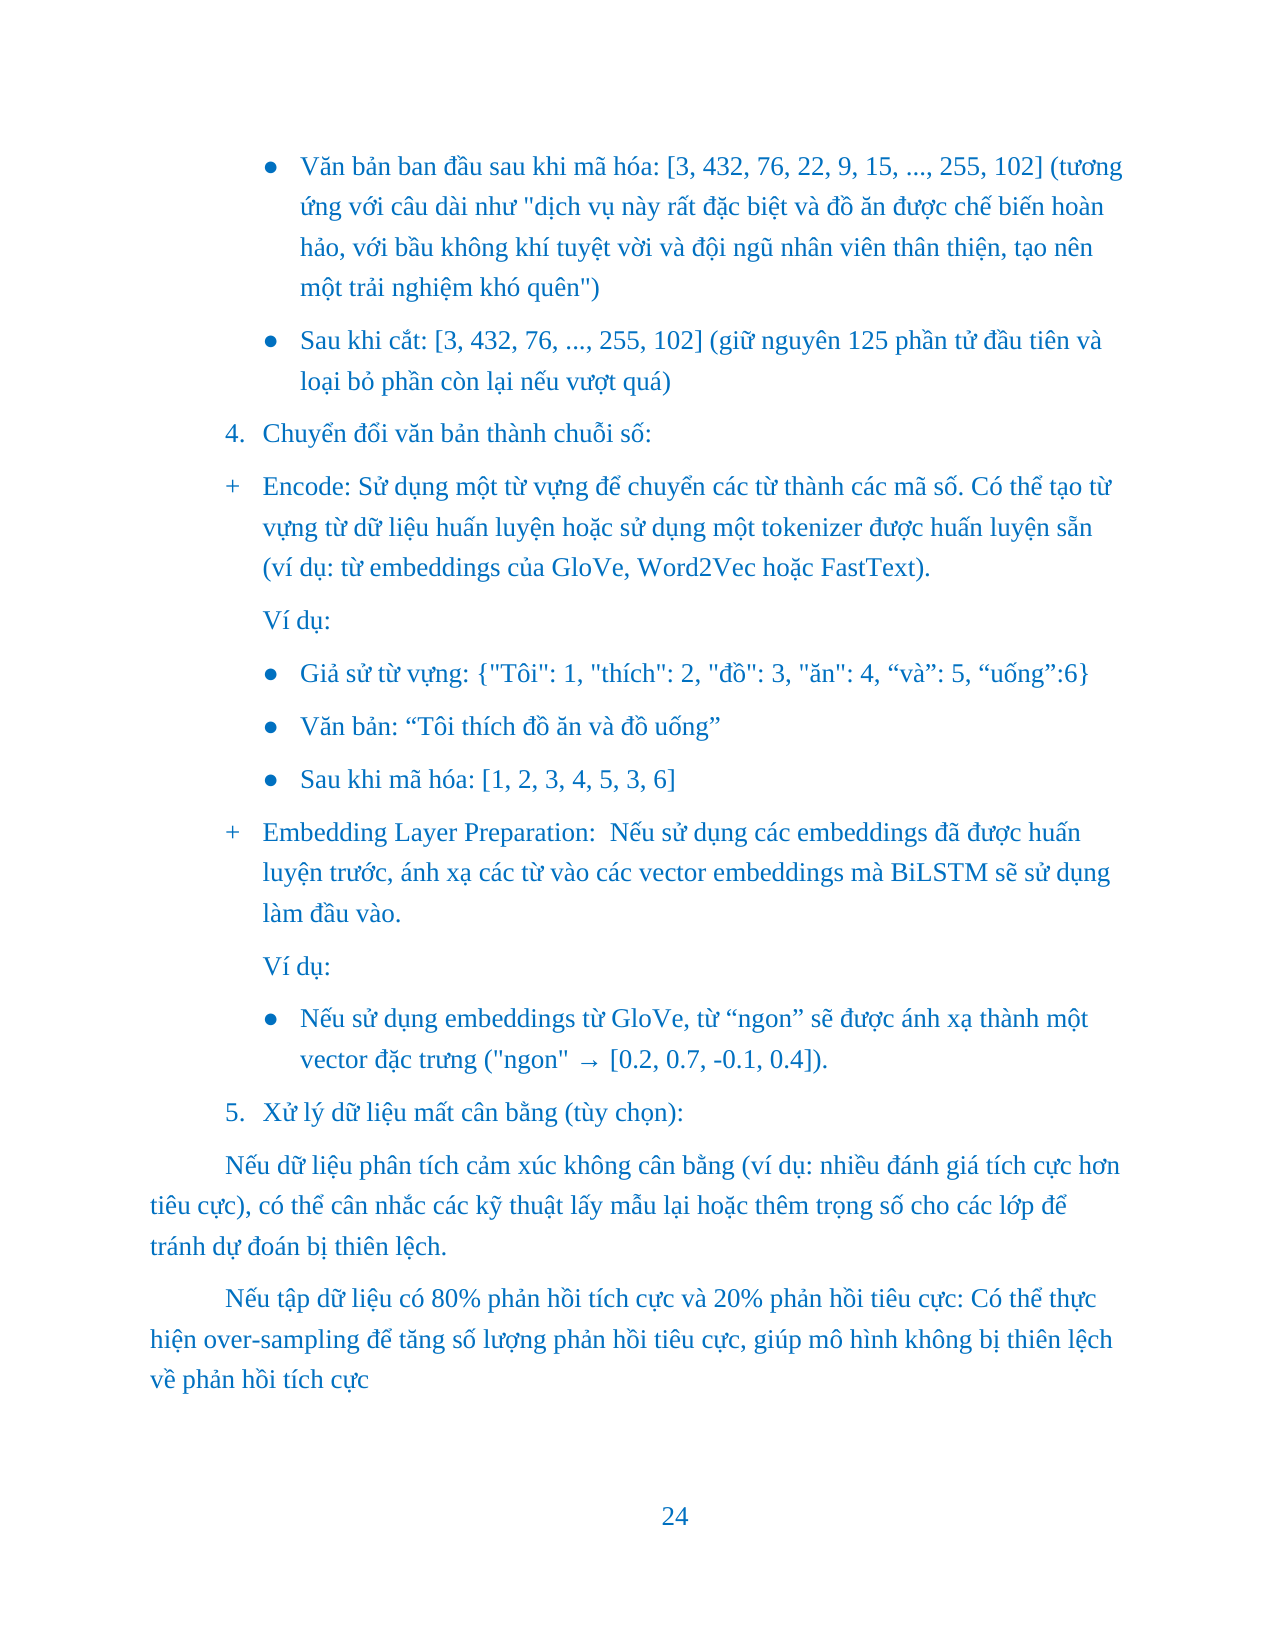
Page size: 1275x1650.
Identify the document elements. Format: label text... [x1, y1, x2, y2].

text Nếu tập dữ liệu có 80% phản hồi tích cực và 20% phản hồi tiêu cực: Có thể thực hiện over-sampling để tăng số lượng phản hồi tiêu cực, giúp mô hình không bị thiên lệch về phản hồi tích cực [150, 1282, 1125, 1394]
list Chuyển đổi văn bản thành chuỗi số: [225, 417, 1125, 449]
text Ví dụ: [187, 604, 1125, 635]
list Xử lý dữ liệu mất cân bằng (tùy chọn): [225, 1096, 1125, 1127]
list Văn bản ban đầu sau khi mã hóa: [3, 432, 76, 22, 9, 15, ..., 255, 102] (tương ứng với câu dài như "dịch vụ này rất đặc biệt và đồ ăn được chế biến hoàn hảo, với bầu không khí tuyệt vời và đội ngũ nhân viên thân thiện, tạo nên một trải nghiệm khó quên") [262, 150, 1125, 302]
list Sau khi mã hóa: [1, 2, 3, 4, 5, 3, 6] [262, 763, 1125, 794]
list Embedding Layer Preparation: Nếu sử dụng các embeddings đã được huấn luyện trước, ánh xạ các từ vào các vector embeddings mà BiLSTM sẽ sử dụng làm đầu vào. [225, 816, 1125, 928]
list Encode: Sử dụng một từ vựng để chuyển các từ thành các mã số. Có thể tạo từ vựng từ dữ liệu huấn luyện hoặc sử dụng một tokenizer được huấn luyện sẵn (ví dụ: từ embeddings của GloVe, Word2Vec hoặc FastText). [225, 470, 1125, 582]
list Văn bản: “Tôi thích đồ ăn và đồ uống” [262, 710, 1125, 741]
text Ví dụ: [187, 949, 1125, 981]
text Nếu dữ liệu phân tích cảm xúc không cân bằng (ví dụ: nhiều đánh giá tích cực hơn tiêu cực), có thể cân nhắc các kỹ thuật lấy mẫu lại hoặc thêm trọng số cho các lớp để tránh dự đoán bị thiên lệch. [150, 1149, 1125, 1261]
list Giả sử từ vựng: {"Tôi": 1, "thích": 2, "đồ": 3, "ăn": 4, “và”: 5, “uống”:6} [262, 657, 1125, 688]
list Sau khi cắt: [3, 432, 76, ..., 255, 102] (giữ nguyên 125 phần tử đầu tiên và loại bỏ phần còn lại nếu vượt quá) [262, 324, 1125, 396]
list Nếu sử dụng embeddings từ GloVe, từ “ngon” sẽ được ánh xạ thành một vector đặc trưng ("ngon" → [0.2, 0.7, -0.1, 0.4]). [262, 1002, 1125, 1074]
